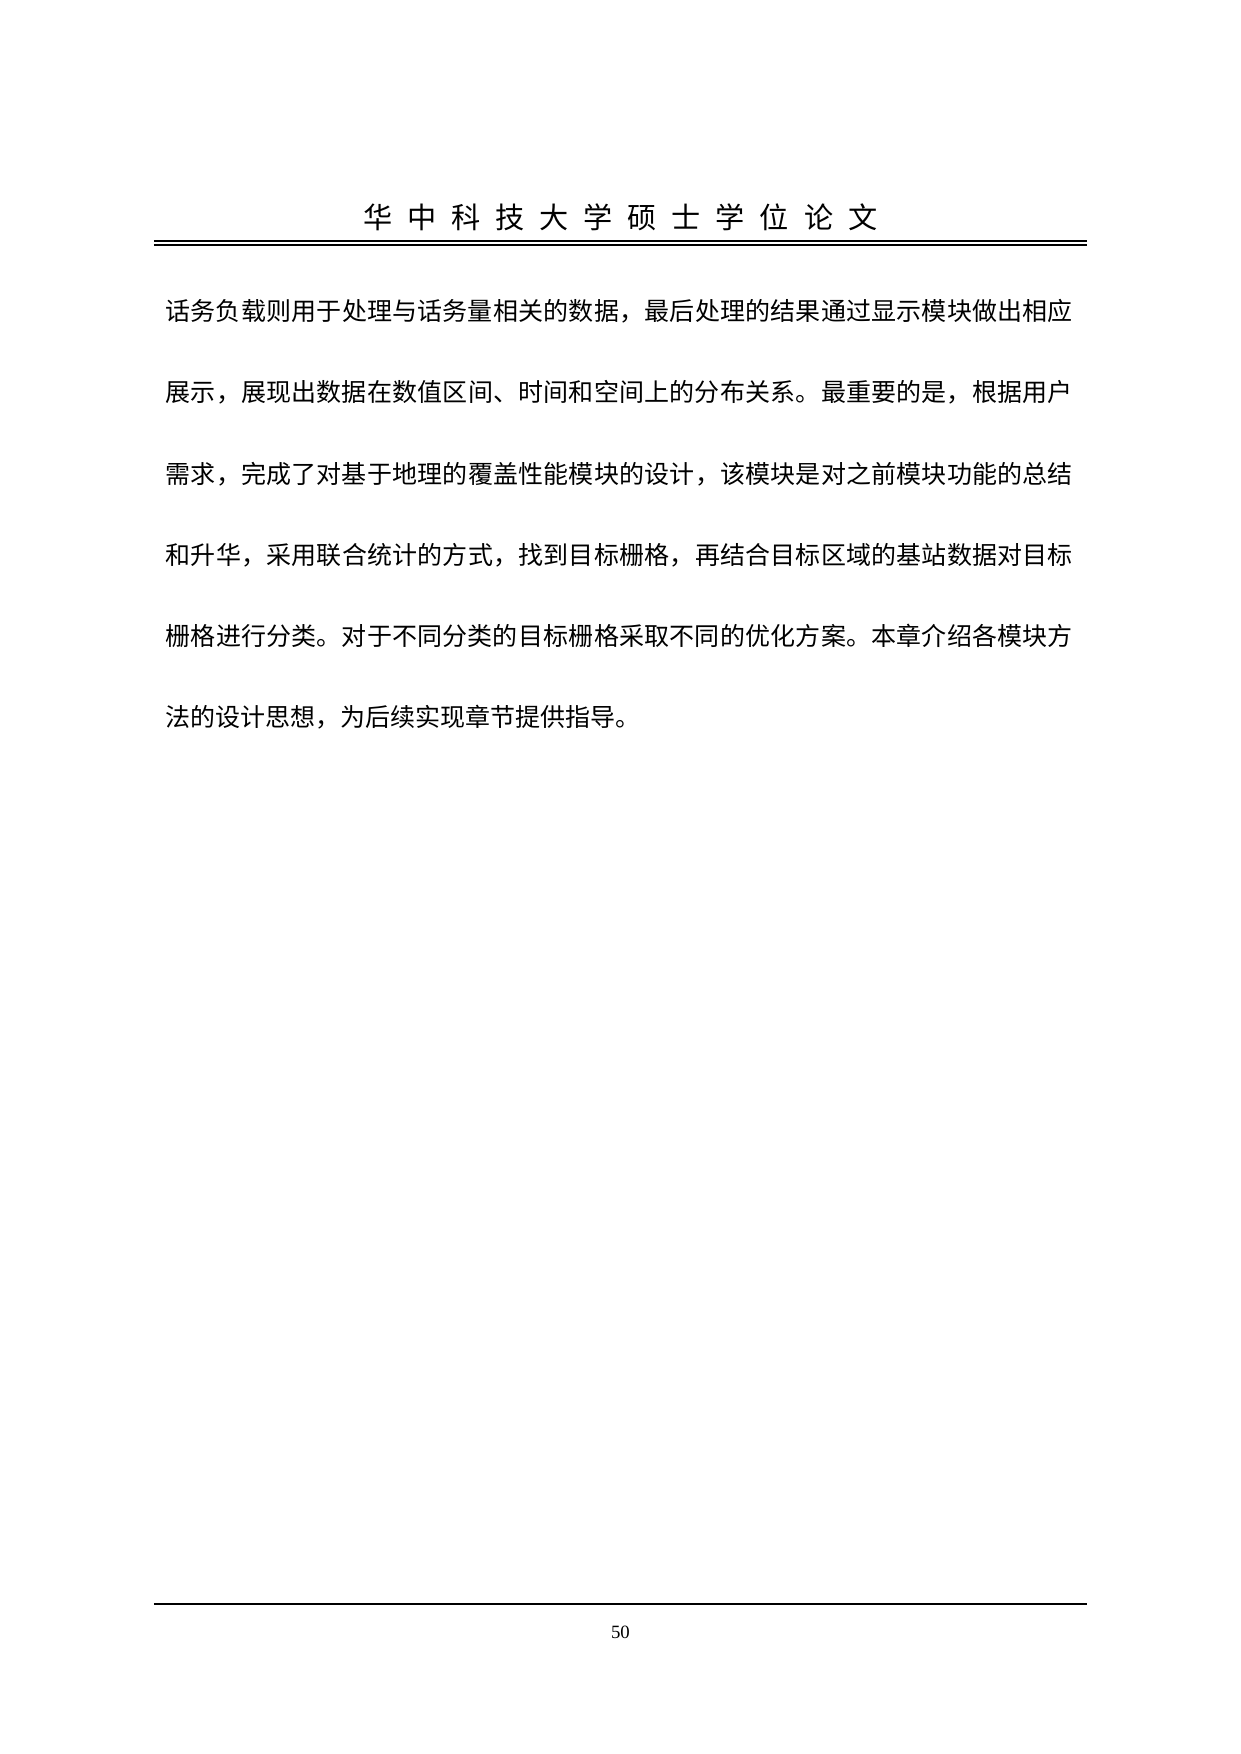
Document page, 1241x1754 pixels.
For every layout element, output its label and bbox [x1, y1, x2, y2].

text [165, 277, 1075, 748]
